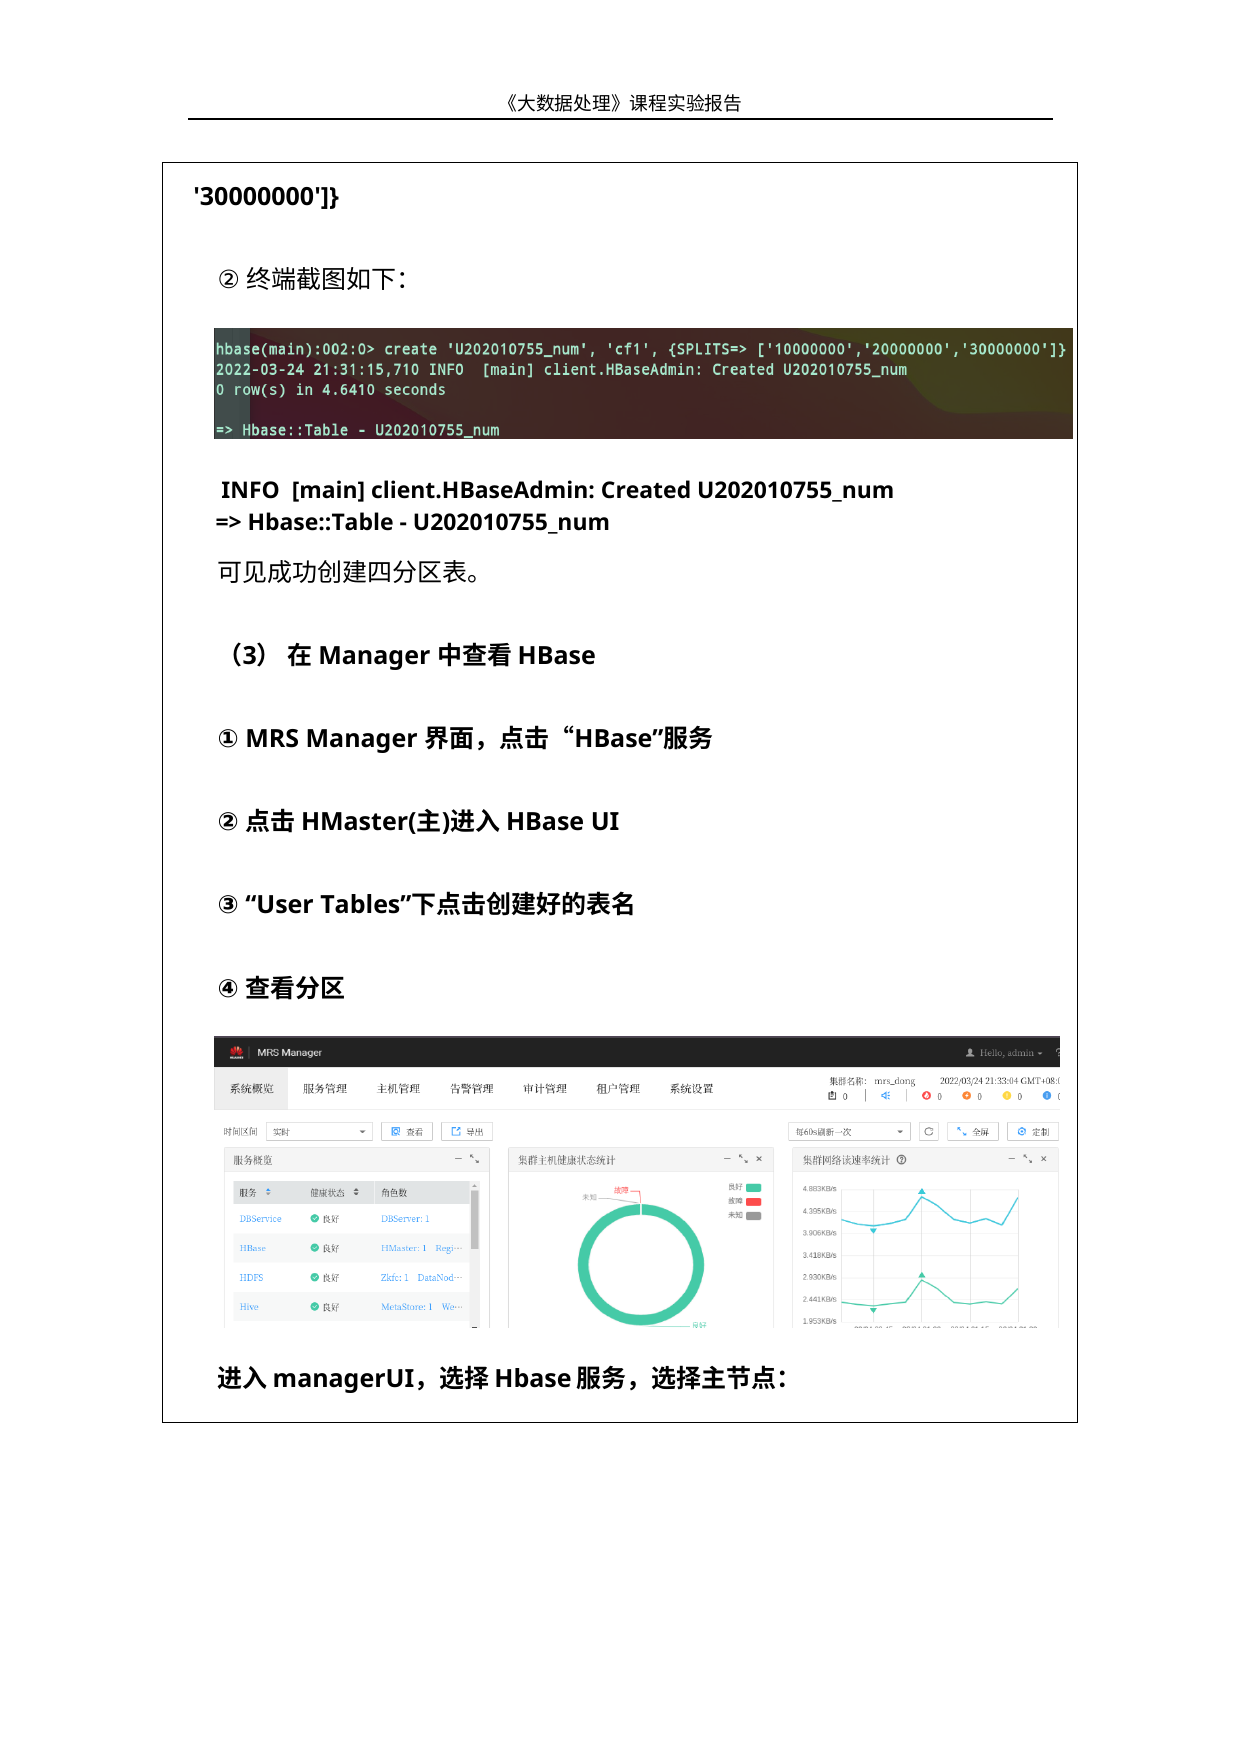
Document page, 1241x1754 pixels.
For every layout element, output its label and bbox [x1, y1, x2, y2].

picture [214, 328, 1073, 439]
picture [214, 1036, 1060, 1328]
table_cell [163, 163, 1077, 1422]
